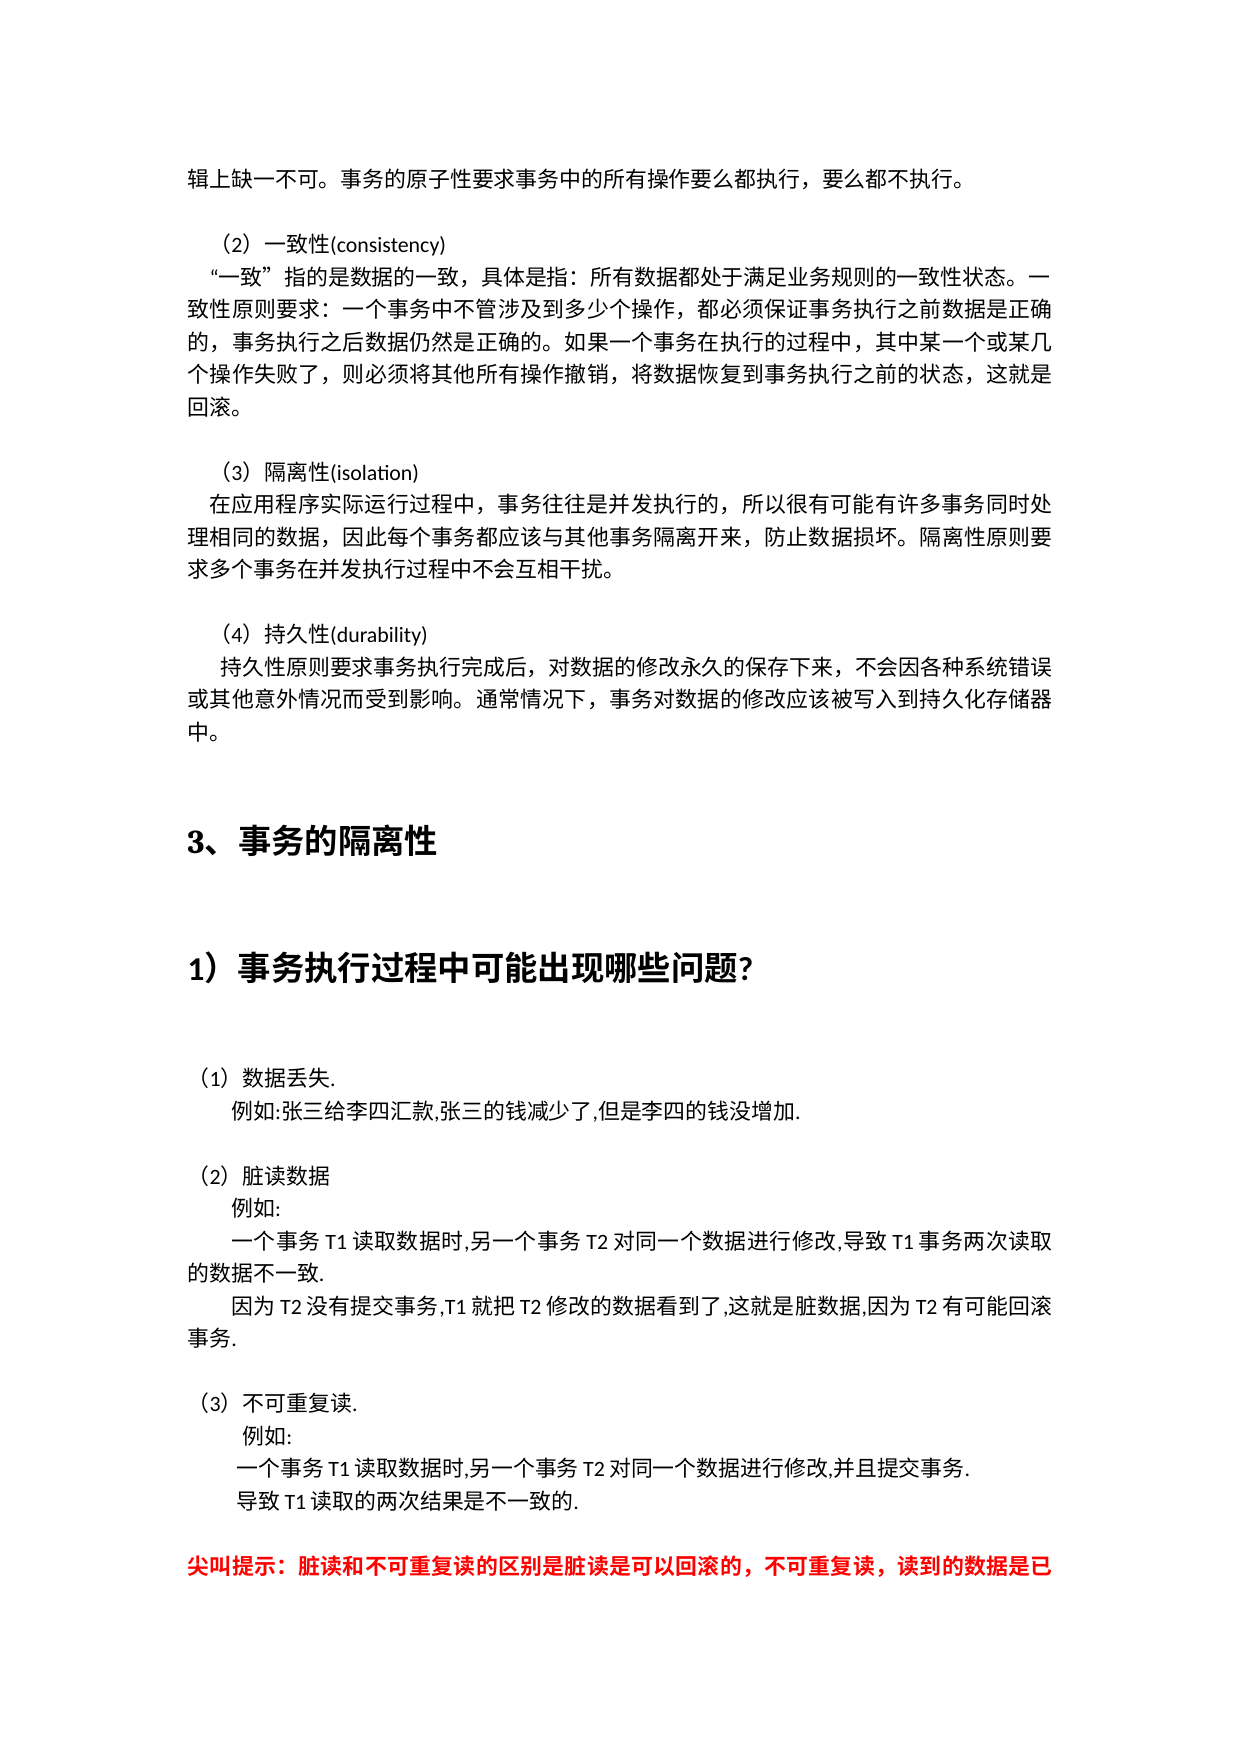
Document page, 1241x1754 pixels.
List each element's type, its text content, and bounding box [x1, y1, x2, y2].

text （3）隔离性(isolation) [187, 454, 1053, 487]
subtitle 3、事务的隔离性 [187, 807, 1053, 872]
text 一个事务T1读取数据时,另一个事务T2对同一个数据进行修改,导致T1事务两次读取的数据不一致. [187, 1223, 1053, 1288]
text 导致T1读取的两次结果是不一致的. [187, 1483, 1053, 1516]
text 例如: [187, 1191, 1053, 1223]
text 例如:张三给李四汇款,张三的钱减少了,但是李四的钱没增加. [187, 1093, 1053, 1126]
text 在应用程序实际运行过程中，事务往往是并发执行的，所以很有可能有许多事务同时处理相同的数据，因此每个事务都应该与其他事务隔离开来，防止数据损坏。隔离性原则要求多个事务在并发执行过程中不会互相干扰。 [187, 487, 1053, 584]
text （2）一致性(consistency) [187, 227, 1053, 259]
text （4）持久性(durability) [187, 617, 1053, 649]
subtitle 1）事务执行过程中可能出现哪些问题? [187, 934, 1053, 999]
text （1）数据丢失. [187, 1061, 1053, 1093]
text 持久性原则要求事务执行完成后，对数据的修改永久的保存下来，不会因各种系统错误或其他意外情况而受到影响。通常情况下，事务对数据的修改应该被写入到持久化存储器中。 [187, 649, 1053, 747]
text 例如: [187, 1418, 1053, 1451]
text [187, 162, 1053, 194]
text （3）不可重复读. [187, 1386, 1053, 1418]
text （2）脏读数据 [187, 1158, 1053, 1191]
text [187, 1548, 1053, 1581]
text “一致”指的是数据的一致，具体是指：所有数据都处于满足业务规则的一致性状态。一致性原则要求：一个事务中不管涉及到多少个操作，都必须保证事务执行之前数据是正确的，事务执行之后数据仍然是正确的。如果一个事务在执行的过程中，其中某一个或某几个操作失败了，则必须将其他所有操作撤销，将数据恢复到事务执行之前的状态，这就是回滚。 [187, 259, 1053, 422]
text 一个事务T1读取数据时,另一个事务T2对同一个数据进行修改,并且提交事务. [187, 1451, 1053, 1483]
text 因为T2没有提交事务,T1就把T2修改的数据看到了,这就是脏数据,因为T2有可能回滚事务. [187, 1288, 1053, 1353]
